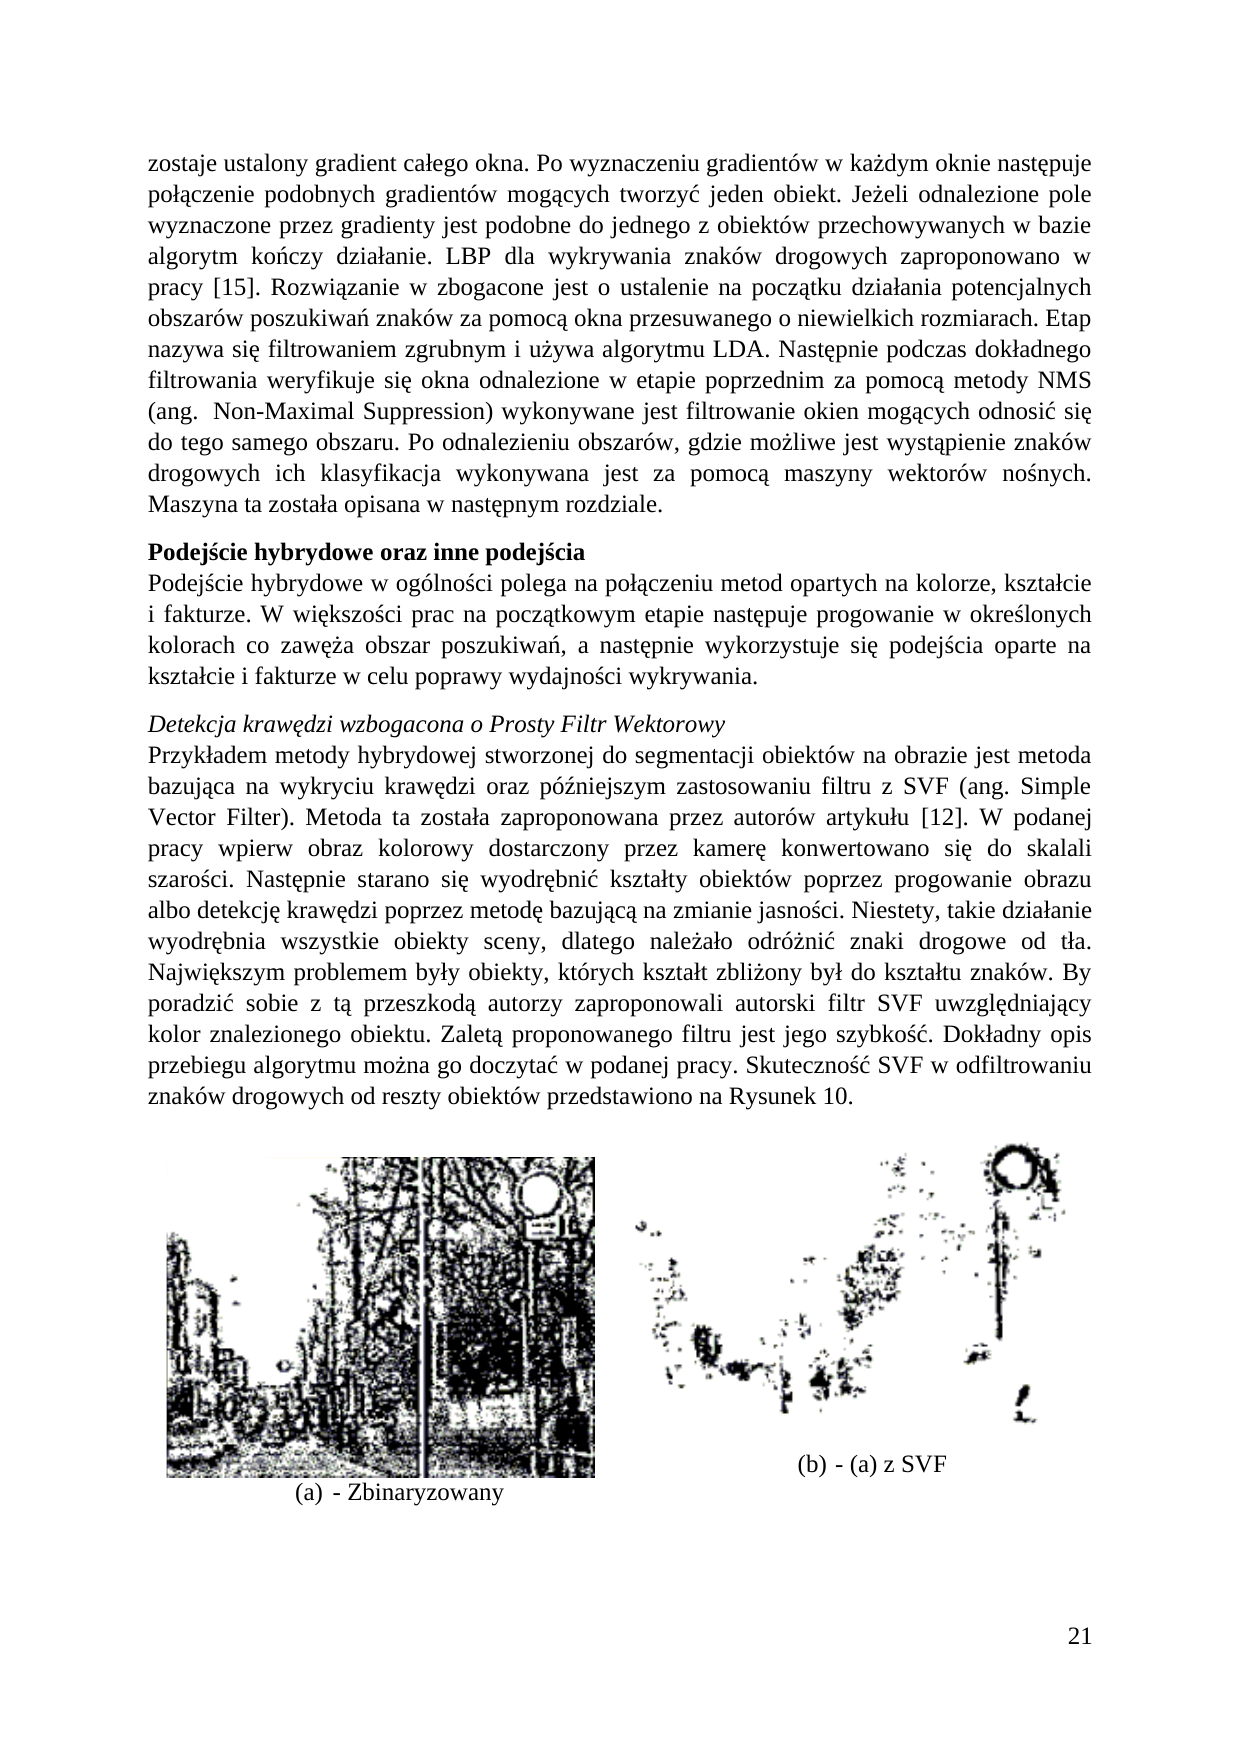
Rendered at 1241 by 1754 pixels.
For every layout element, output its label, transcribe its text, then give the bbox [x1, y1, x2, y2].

picture [166, 1157, 595, 1478]
text Przykładem metody hybrydowej stworzonej do segmentacji obiektów na obrazie jest metoda bazująca na wykryciu krawędzi oraz późniejszym zastosowaniu filtru z SVF (ang. Simple Vector Filter). Metoda ta została zaproponowana przez autorów artykułu . W podanej pracy wpierw obraz kolorowy dostarczony przez kamerę konwertowano się do skalali szarości. Następnie starano się wyodrębnić kształty obiektów poprzez progowanie obrazu albo detekcję krawędzi poprzez metodę bazującą na zmianie jasności. Niestety, takie działanie wyodrębnia wszystkie obiekty sceny, dlatego należało odróżnić znaki drogowe od tła. Największym problemem były obiekty, których kształt zbliżony był do kształtu znaków. By poradzić sobie z tą przeszkodą autorzy zaproponowali autorski filtr SVF uwzględniający kolor znalezionego obiektu. Zaletą proponowanego filtru jest jego szybkość. Dokładny opis przebiegu algorytmu można go doczytać w podanej pracy. Skuteczność SVF w odfiltrowaniu znaków drogowych od reszty obiektów przedstawiono na Rysunek 10. [148, 740, 1092, 1110]
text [148, 148, 1092, 518]
subtitle Detekcja krawędzi wzbogacona o Prosty Filtr Wektorowy [148, 709, 1092, 737]
subtitle Podejście hybrydowe oraz inne podejścia [148, 537, 1092, 566]
picture [625, 1128, 1082, 1450]
table_header - Zbinaryzowany [148, 1129, 614, 1506]
text Podejście hybrydowe w ogólności polega na połączeniu metod opartych na kolorze, kształcie i fakturze. W większości prac na początkowym etapie następuje progowanie w określonych kolorach co zawęża obszar poszukiwań, a następnie wykorzystuje się podejścia oparte na kształcie i fakturze w celu poprawy wydajności wykrywania. [148, 568, 1092, 690]
table_header - (a) z SVF [614, 1129, 1093, 1506]
